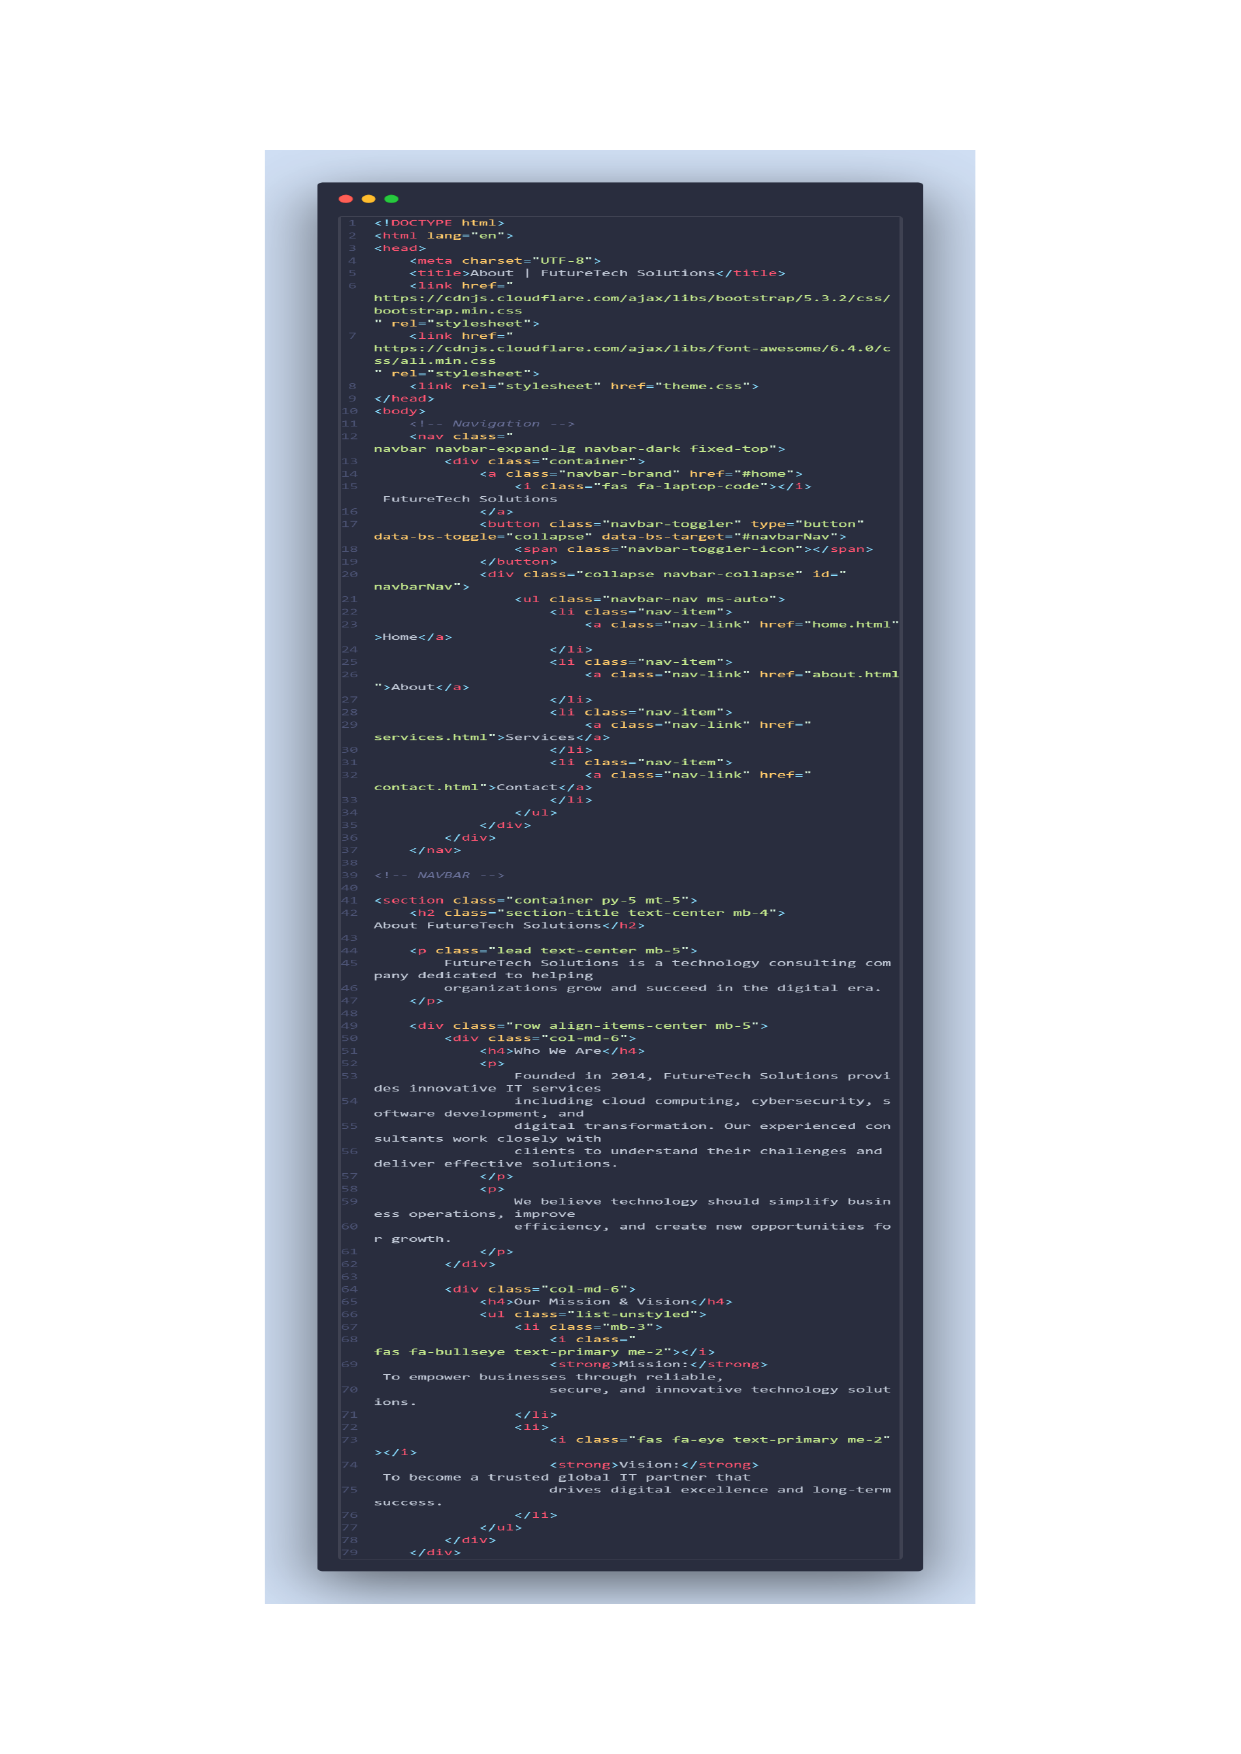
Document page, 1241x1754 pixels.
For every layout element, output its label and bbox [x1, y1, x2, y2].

picture [264, 150, 976, 1604]
